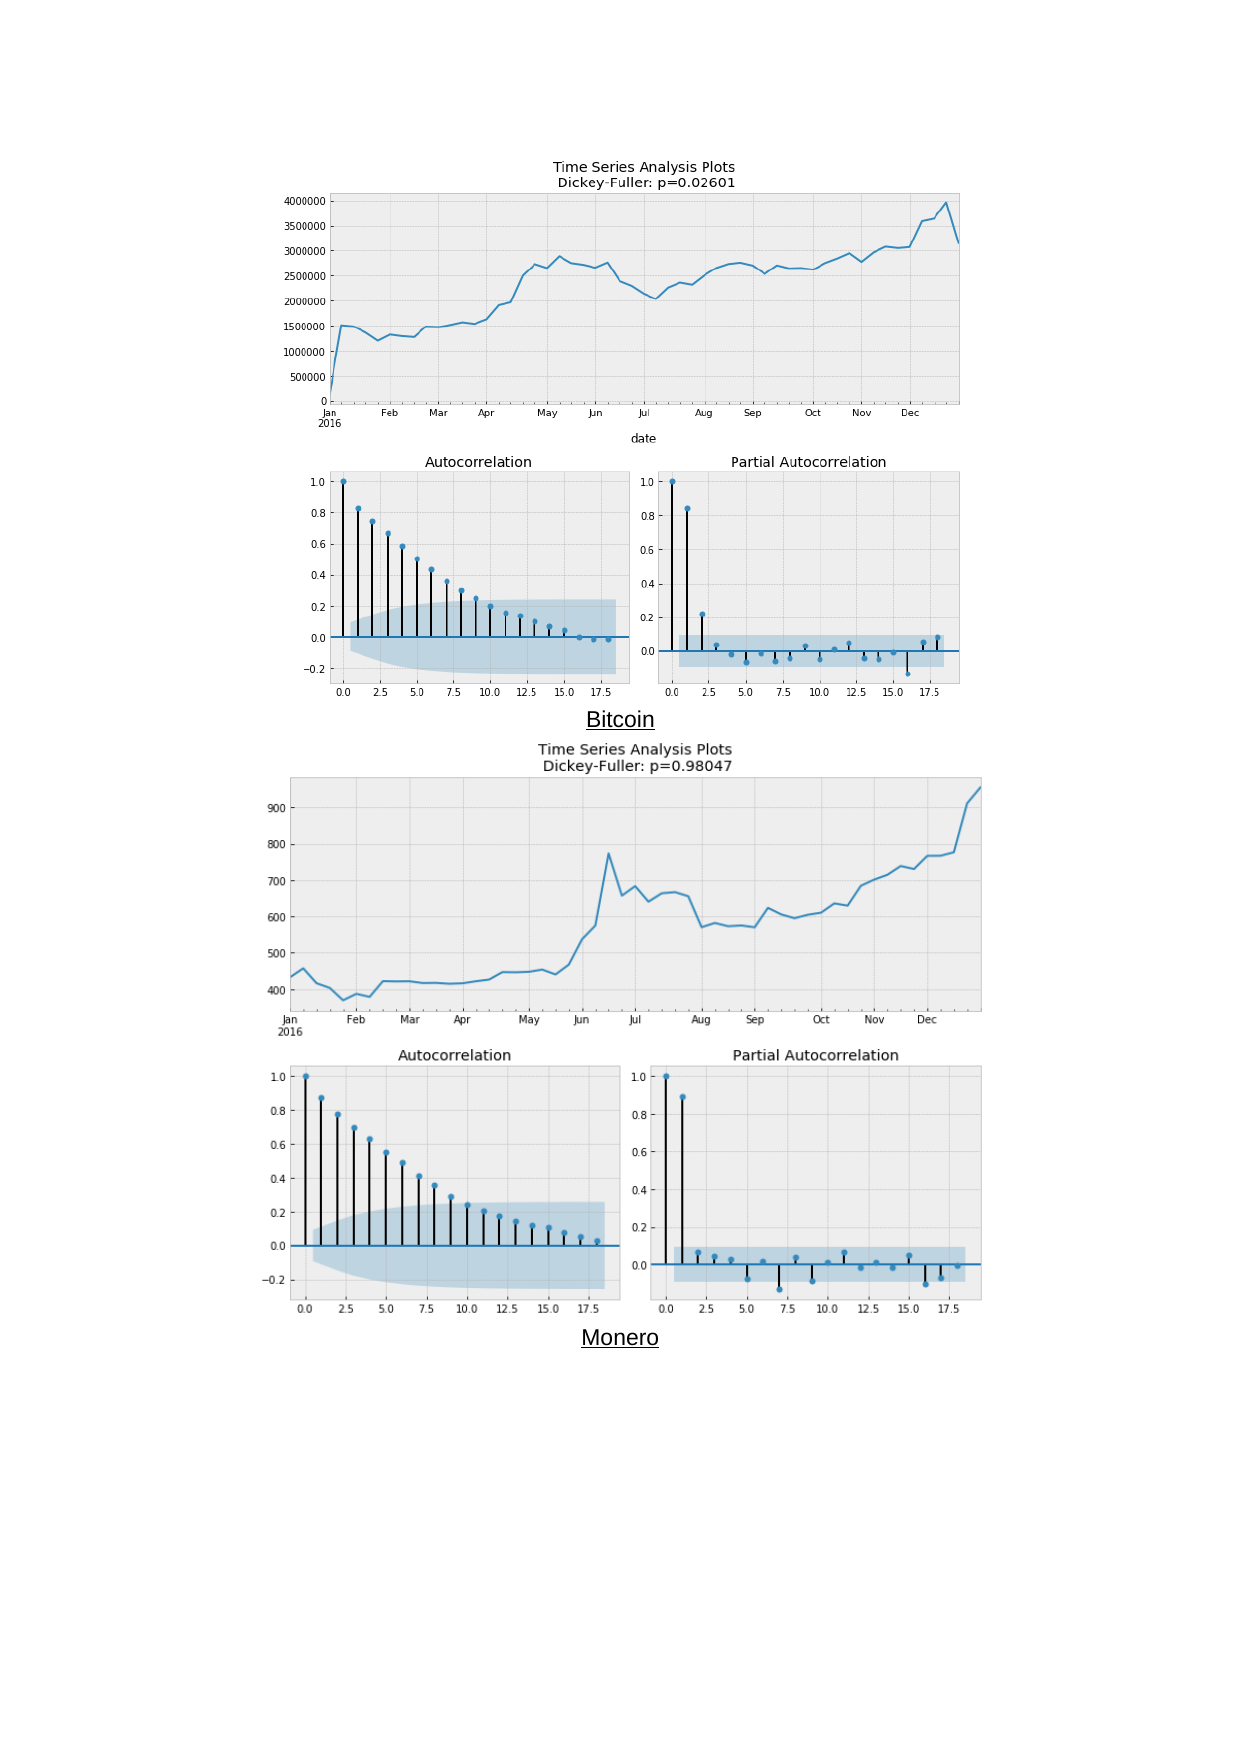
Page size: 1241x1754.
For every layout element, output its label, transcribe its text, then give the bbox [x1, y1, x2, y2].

picture [254, 736, 987, 1321]
text Bitcoin [150, 706, 1090, 733]
picture [276, 155, 964, 703]
text Monero [150, 1324, 1090, 1350]
